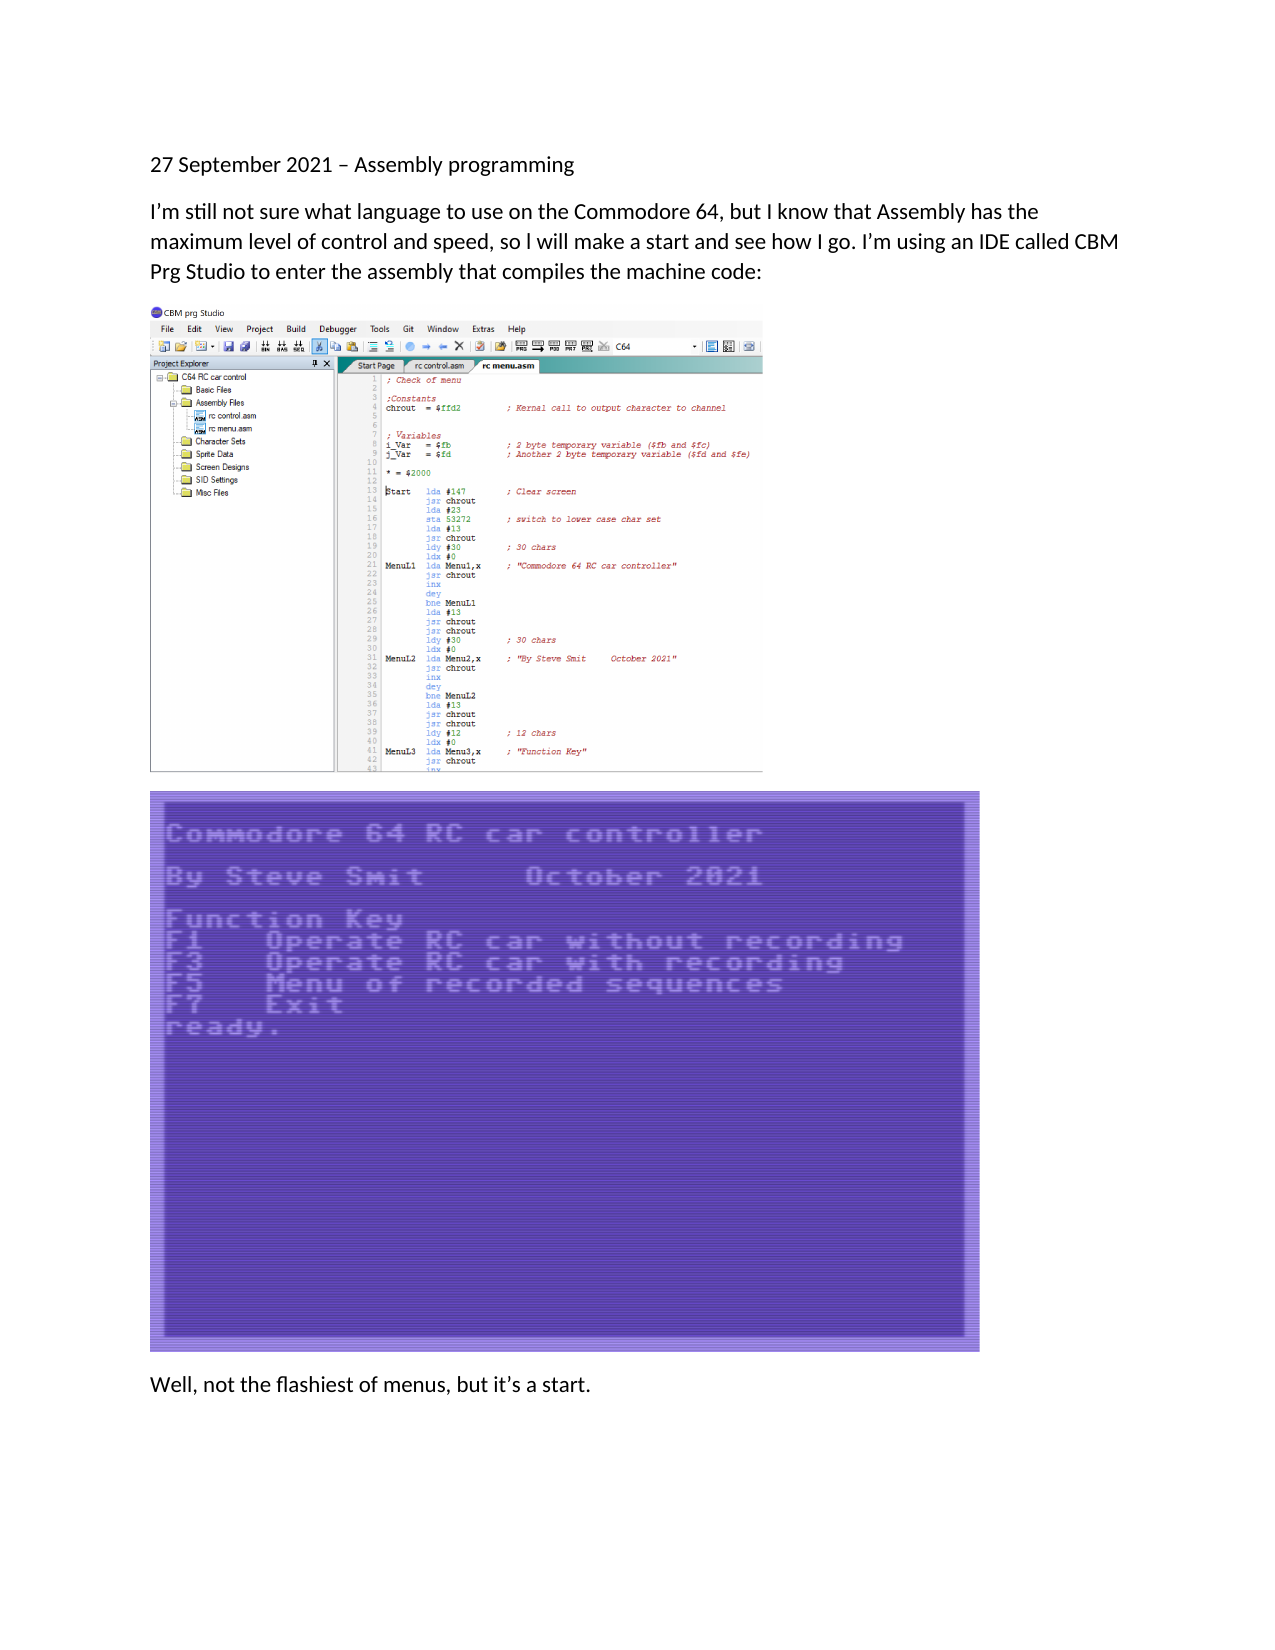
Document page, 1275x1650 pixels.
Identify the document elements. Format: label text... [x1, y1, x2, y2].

text Well, not the flashiest of menus, but it’s a start. [150, 1370, 1125, 1398]
picture [150, 791, 980, 1352]
picture [150, 304, 763, 773]
text 27 September 2021 – Assembly programming [150, 150, 1125, 178]
text I’m still not sure what language to use on the Commodore 64, but I know that Assembly has the maximum level of control and speed, so l will make a start and see how I go. I’m using an IDE called CBM Prg Studio to enter the assembly that compiles the machine code: [150, 197, 1125, 285]
